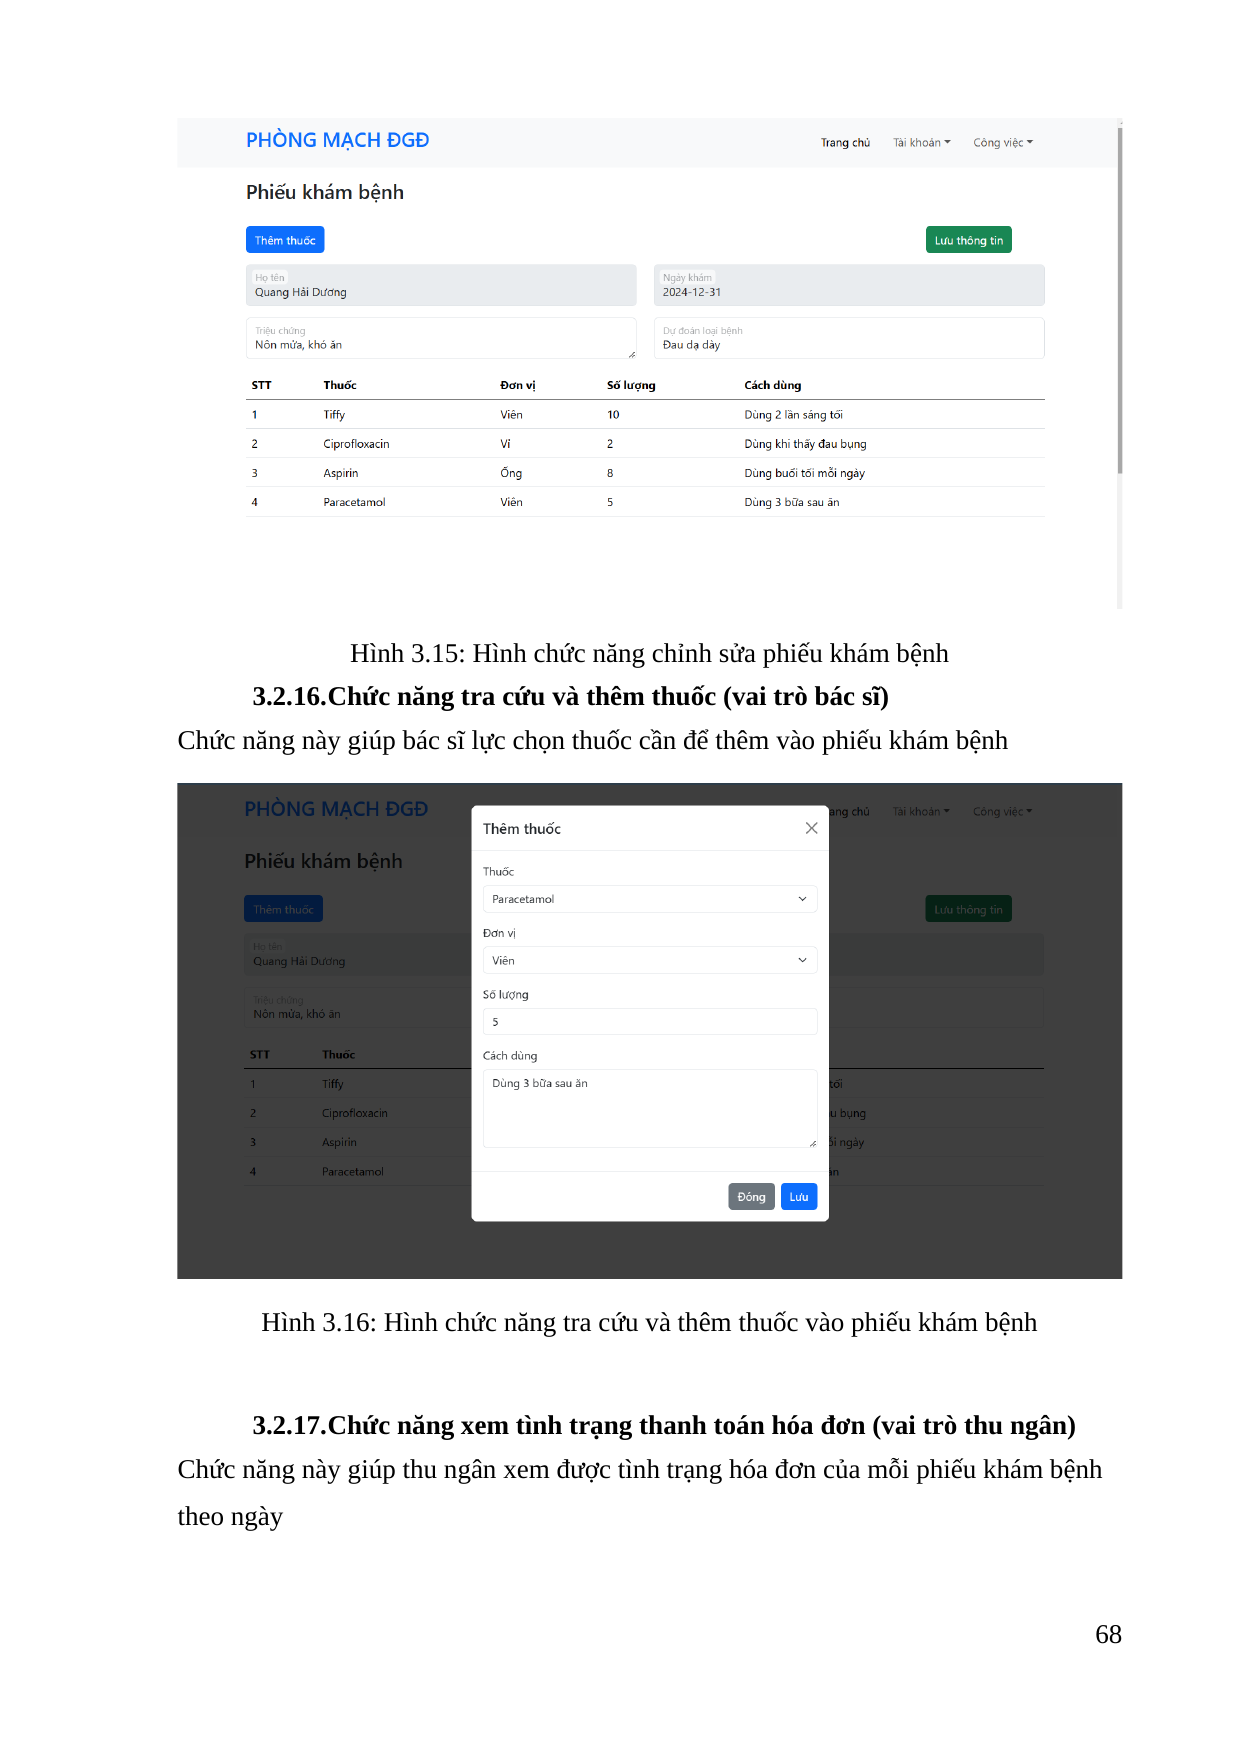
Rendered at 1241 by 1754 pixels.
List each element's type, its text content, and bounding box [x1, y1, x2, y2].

text Hình 3.15: Hình chức năng chỉnh sửa phiếu khám bệnh [177, 637, 1122, 668]
text Hình 3.16: Hình chức năng tra cứu và thêm thuốc vào phiếu khám bệnh [177, 1307, 1122, 1338]
subtitle Chức năng tra cứu và thêm thuốc (vai trò bác sĩ) [252, 680, 1122, 712]
text Chức năng này giúp thu ngân xem được tình trạng hóa đơn của mỗi phiếu khám bệnh theo ngày [177, 1453, 1122, 1531]
picture [177, 118, 1123, 609]
picture [177, 783, 1123, 1279]
text Chức năng này giúp bác sĩ lực chọn thuốc cần để thêm vào phiếu khám bệnh [177, 724, 1122, 755]
subtitle Chức năng xem tình trạng thanh toán hóa đơn (vai trò thu ngân) [252, 1409, 1122, 1441]
